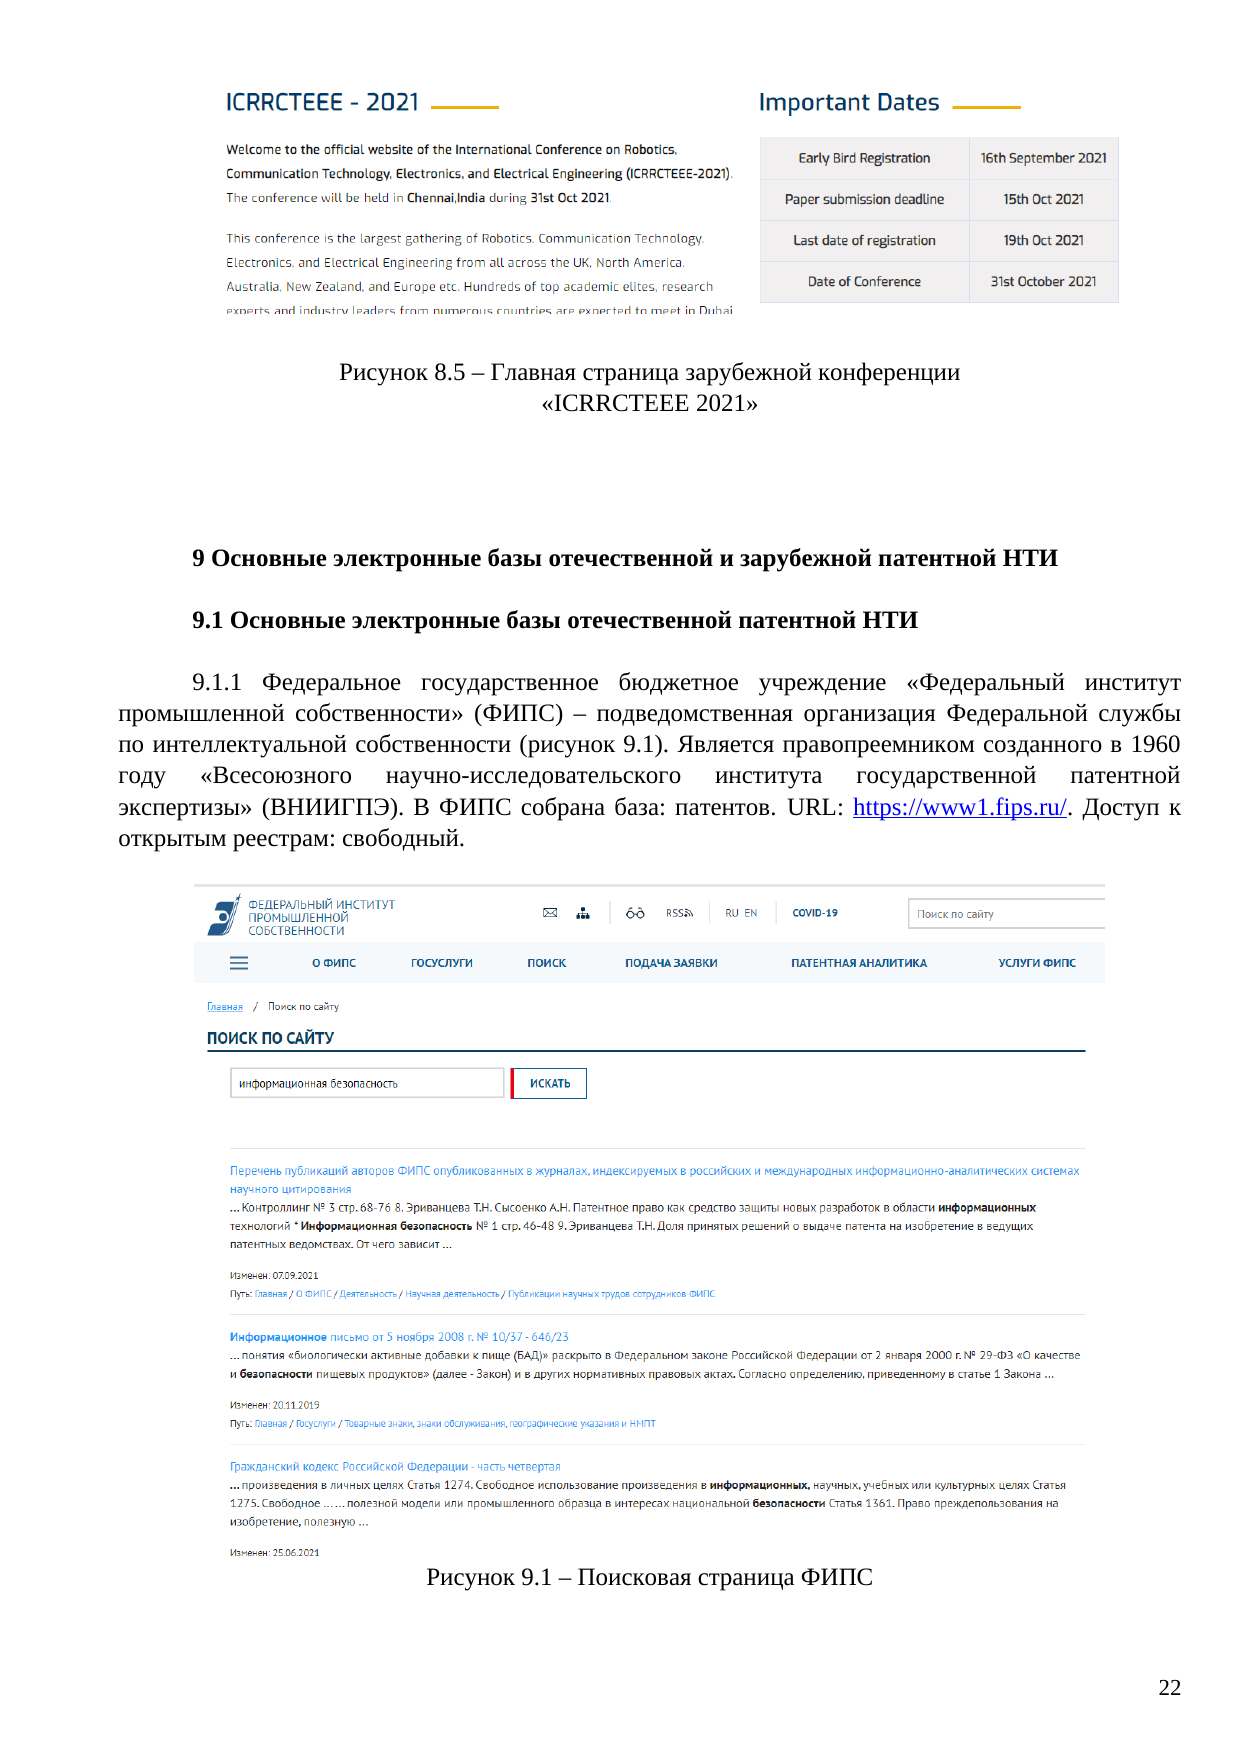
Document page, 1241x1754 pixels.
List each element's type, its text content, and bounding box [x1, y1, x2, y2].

text 9.1.1 Федеральное государственное бюджетное учреждение «Федеральный институт промышленной собственности» (ФИПС) – подведомственная организация Федеральной службы по интеллектуальной собственности (рисунок 9.1). Является правопреемником созданного в 1960 году «Всесоюзного научно-исследовательского института государственной патентной экспертизы» (ВНИИГПЭ). В ФИПС собрана база: патентов. URL: https://www1.fips.ru/. Доступ к открытым реестрам: свободный. [118, 667, 1181, 851]
text 9 Основные электронные базы отечественной и зарубежной патентной НТИ [192, 543, 1181, 572]
text 9.1 Основные электронные базы отечественной патентной НТИ [118, 605, 1181, 634]
text Рисунок 9.1 – Поисковая страница ФИПС [118, 1562, 1181, 1590]
picture [194, 884, 1105, 1562]
text «ICRRCTEEE 2021» [118, 388, 1181, 417]
text Рисунок 8.5 – Главная страница зарубежной конференции [118, 357, 1181, 386]
picture [191, 58, 1172, 314]
